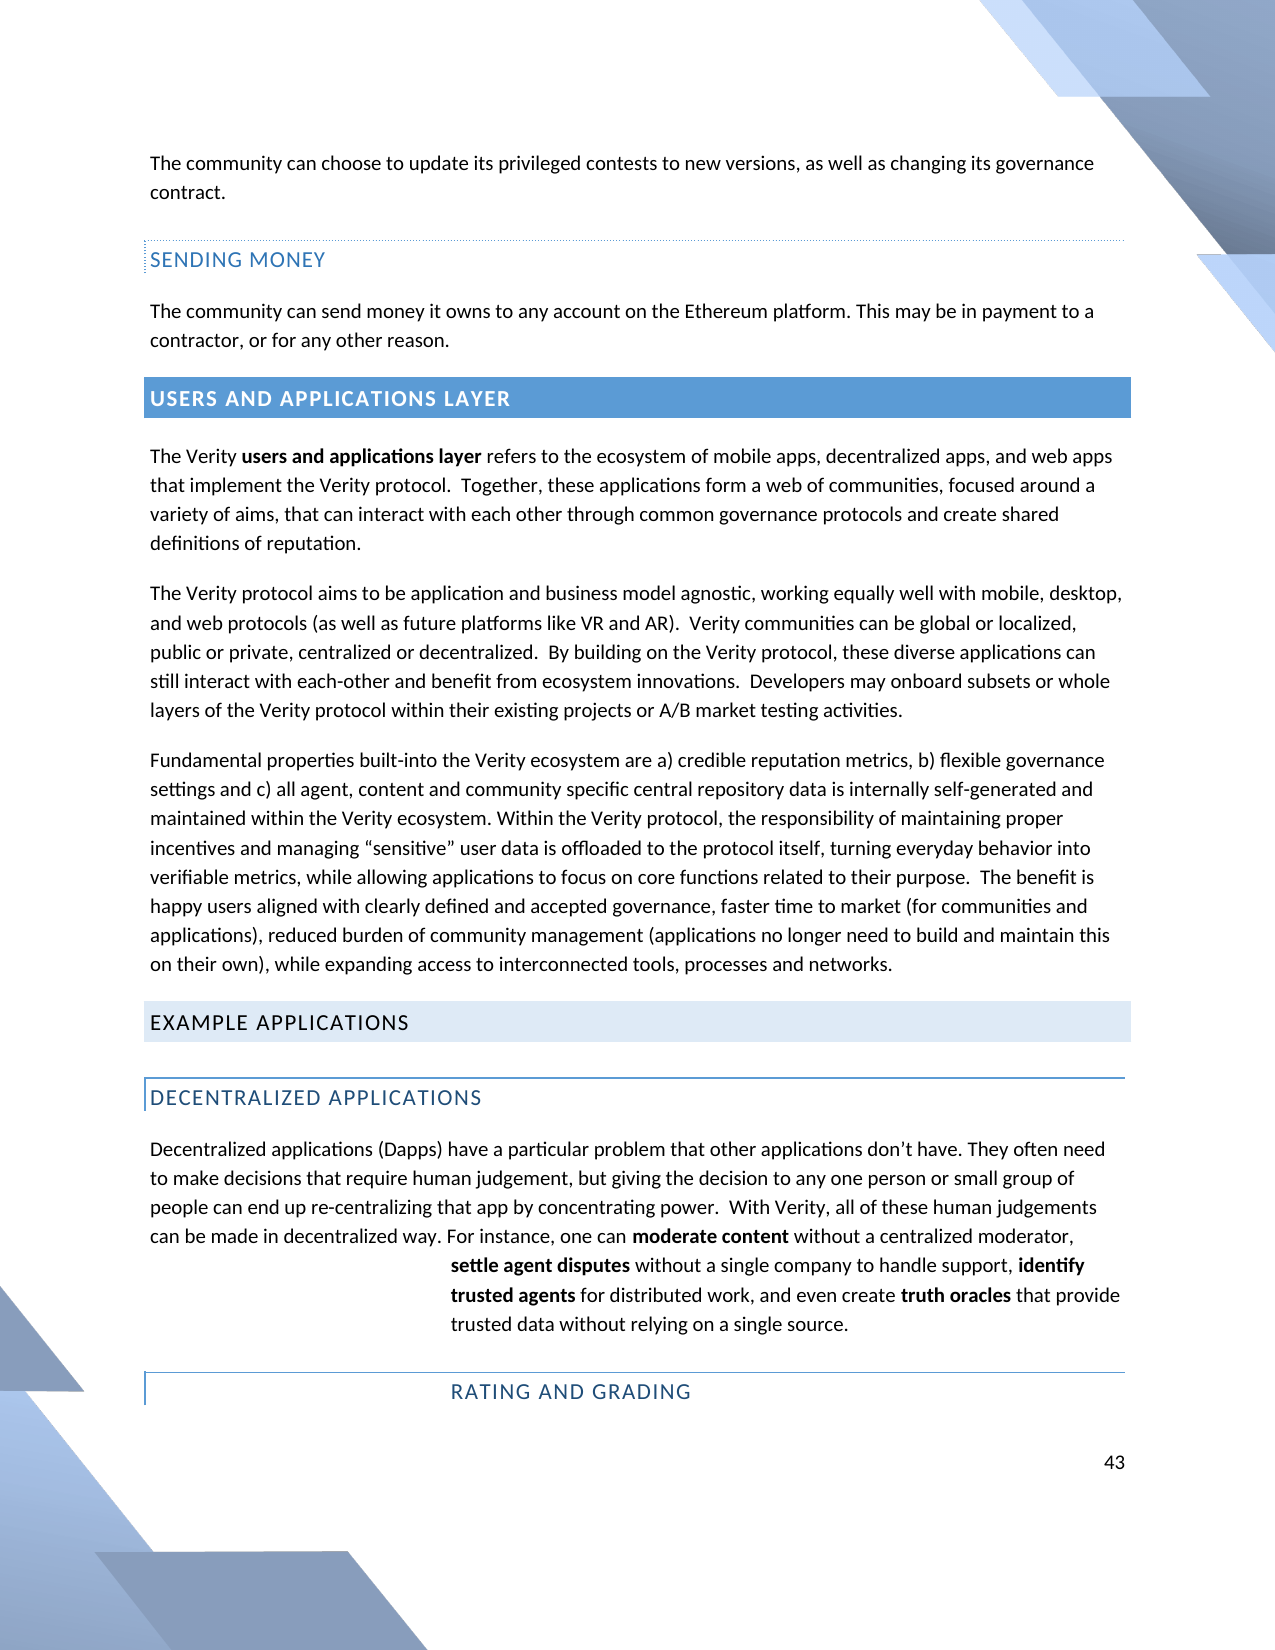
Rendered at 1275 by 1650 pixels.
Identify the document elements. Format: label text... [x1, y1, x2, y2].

text Decentralized applications (Dapps) have a particular problem that other applications don’t have. They often need to make decisions that require human judgement, but giving the decision to any one person or small group of people can end up re-centralizing that app by concentrating power. With Verity, all of these human judgements can be made in decentralized way. For instance, one can moderate content without a centralized moderator, settle agent disputes without a single company to handle support, identify trusted agents for distributed work, and even create truth oracles that provide trusted data without relying on a single source. [150, 1136, 1125, 1336]
text The community can choose to update its privileged contests to new versions, as well as changing its governance contract. [150, 150, 1125, 204]
text The Verity protocol aims to be application and business model agnostic, working equally well with mobile, desktop, and web protocols (as well as future platforms like VR and AR). Verity communities can be global or localized, public or private, centralized or decentralized. By building on the Verity protocol, these diverse applications can still interact with each-other and benefit from ecosystem innovations. Developers may onboard subsets or whole layers of the Verity protocol within their existing projects or A/B market testing activities. [150, 581, 1125, 723]
subtitle Users and Applications Layer [150, 384, 1125, 412]
text Fundamental properties built-into the Verity ecosystem are a) credible reputation metrics, b) flexible governance settings and c) all agent, content and community specific central repository data is internally self-generated and maintained within the Verity ecosystem. Within the Verity protocol, the responsibility of maintaining proper incentives and managing “sensitive” user data is offloaded to the protocol itself, turning everyday behavior into verifiable metrics, while allowing applications to focus on core functions related to their purpose. The benefit is happy users aligned with clearly defined and accepted governance, faster time to market (for communities and applications), reduced burden of community management (applications no longer need to build and maintain this on their own), while expanding access to interconnected tools, processes and networks. [150, 747, 1125, 977]
text The Verity users and applications layer refers to the ecosystem of mobile apps, decentralized apps, and web apps that implement the Verity protocol. Together, these applications form a web of communities, focused around a variety of aims, that can interact with each other through common governance protocols and create shared definitions of reputation. [150, 443, 1125, 556]
subtitle Sending Money [144, 239, 1125, 273]
text The community can send money it owns to any account on the Ethereum platform. This may be in payment to a contractor, or for any other reason. [150, 298, 1125, 353]
subtitle Rating and Grading [146, 1373, 1125, 1405]
subtitle Example Applications [150, 1008, 1125, 1036]
subtitle Decentralized Applications [146, 1079, 1125, 1111]
